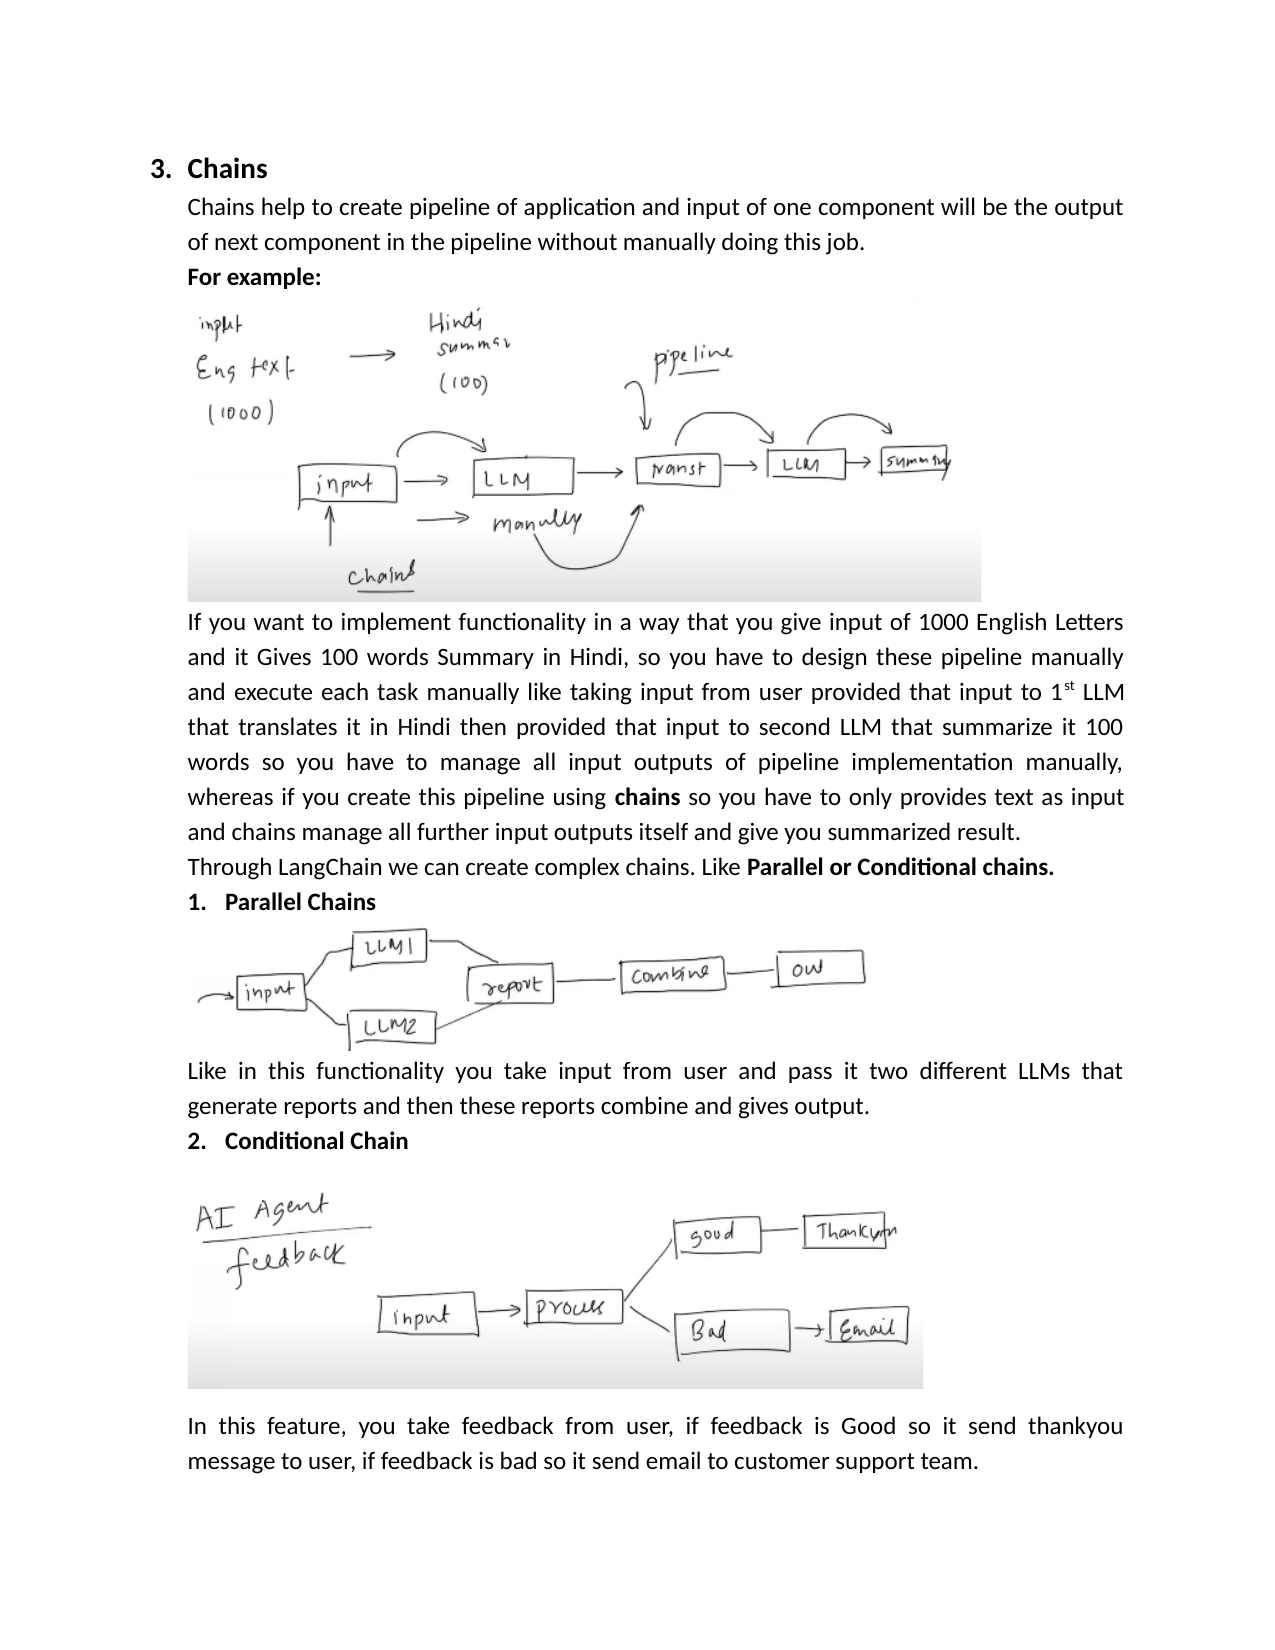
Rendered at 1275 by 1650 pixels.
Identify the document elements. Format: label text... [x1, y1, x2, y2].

picture [187, 921, 886, 1051]
list Chains help to create pipeline of application and input of one component will be the output of next component in the pipeline without manually doing this job. [187, 191, 1125, 256]
text In this feature, you take feedback from user, if feedback is Good so it send thankyou message to user, if feedback is bad so it send email to customer support team. [187, 1410, 1125, 1476]
list Like in this functionality you take input from user and pass it two different LLMs that generate reports and then these reports combine and gives output. [187, 1055, 1125, 1121]
list For example: [187, 261, 1125, 291]
list If you want to implement functionality in a way that you give input of 1000 English Letters and it Gives 100 words Summary in Hindi, so you have to design these pipeline manually and execute each task manually like taking input from user provided that input to 1st LLM that translates it in Hindi then provided that input to second LLM that summarize it 100 words so you have to manage all input outputs of pipeline implementation manually, whereas if you create this pipeline using chains so you have to only provides text as input and chains manage all further input outputs itself and give you summarized result. [187, 606, 1125, 847]
list Through LangChain we can create complex chains. Like Parallel or Conditional chains. [187, 851, 1125, 882]
picture [187, 1177, 924, 1389]
list Chains [150, 150, 1125, 186]
list Conditional Chain [187, 1125, 1125, 1156]
picture [187, 296, 982, 602]
list Parallel Chains [187, 886, 1125, 917]
